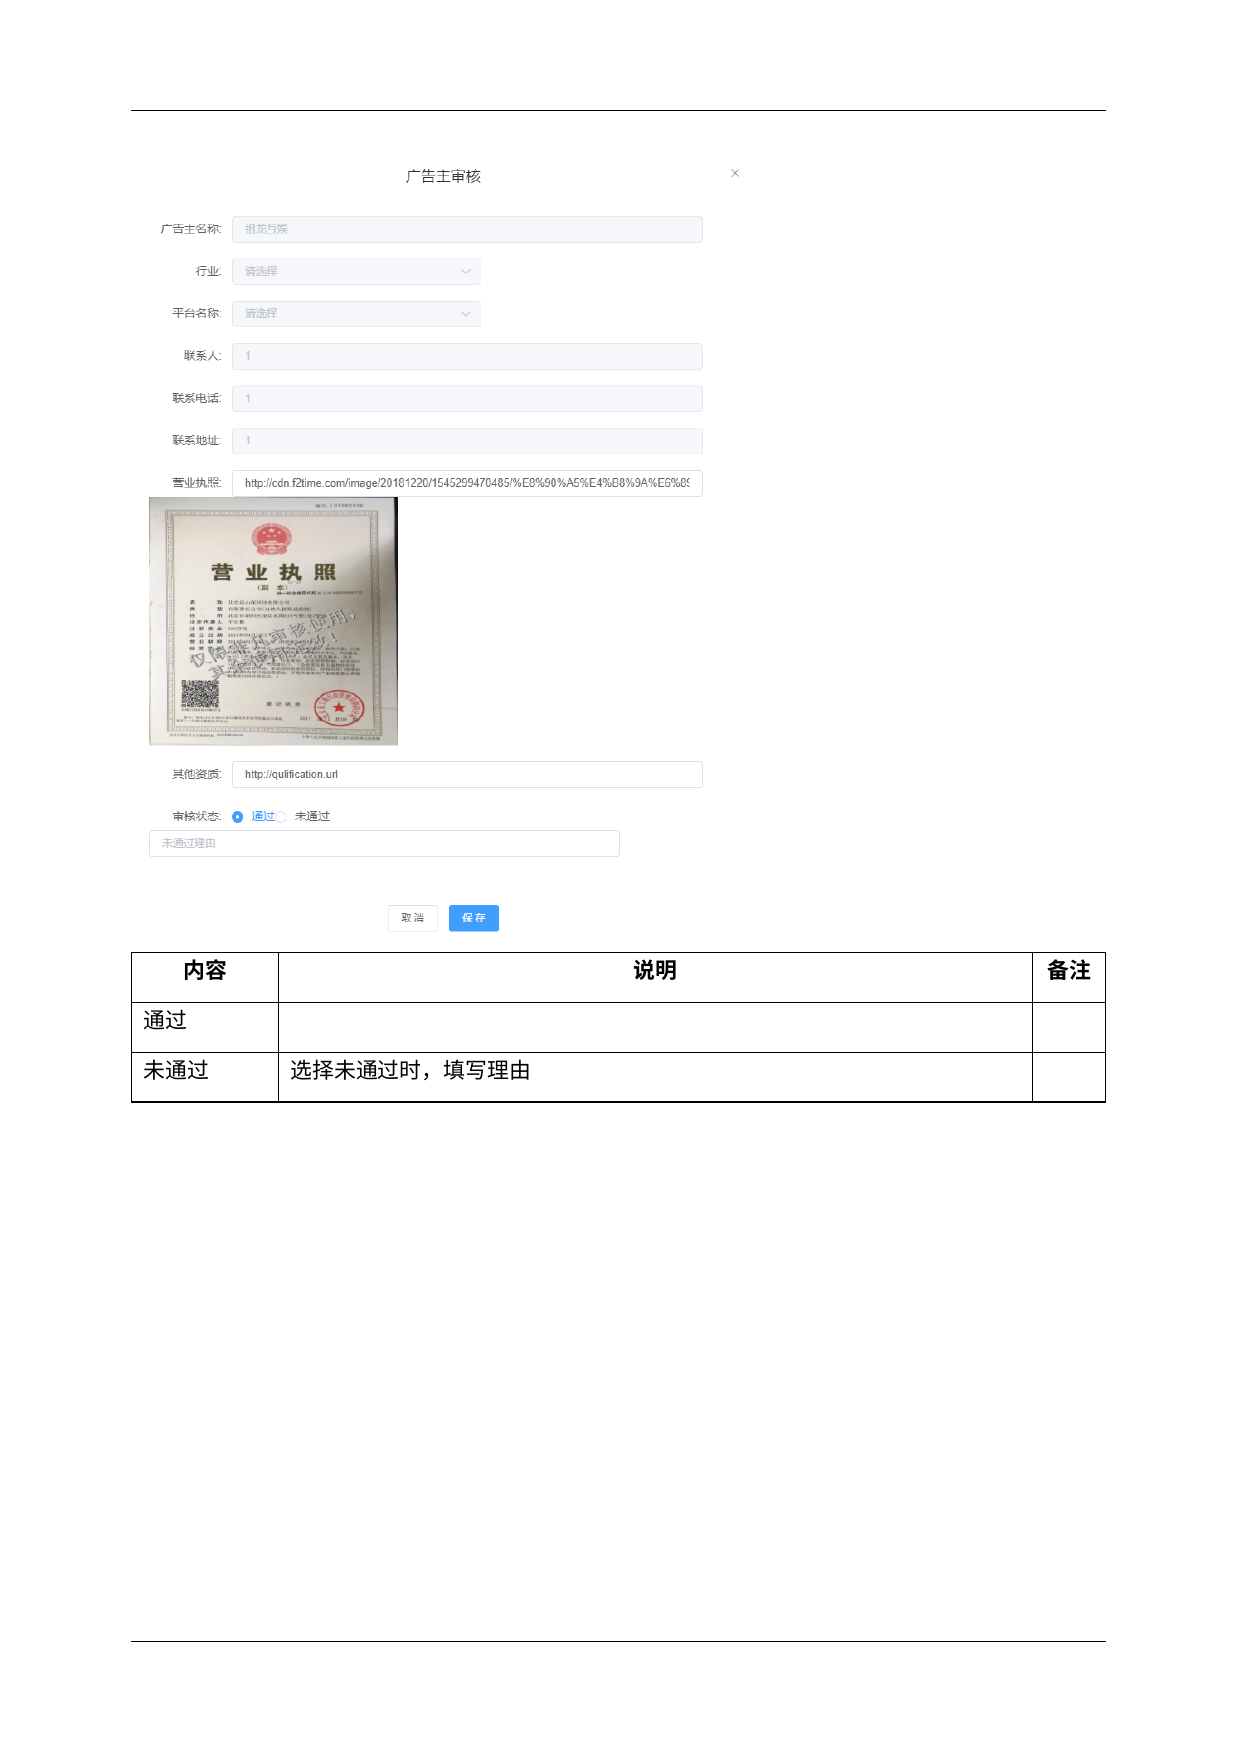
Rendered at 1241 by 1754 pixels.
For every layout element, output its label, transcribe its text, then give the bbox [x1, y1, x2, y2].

table_cell [1033, 1003, 1105, 1052]
table_header 备注 [1033, 953, 1105, 1002]
table_header 内容 [132, 953, 278, 1002]
table_cell [1033, 1053, 1105, 1101]
picture [131, 156, 758, 936]
table_cell [279, 1003, 1032, 1052]
table_header 说明 [279, 953, 1032, 1002]
table_cell 通过 [132, 1003, 278, 1052]
table_cell 选择未通过时，填写理由 [279, 1053, 1032, 1101]
table_cell 未通过 [132, 1053, 278, 1101]
